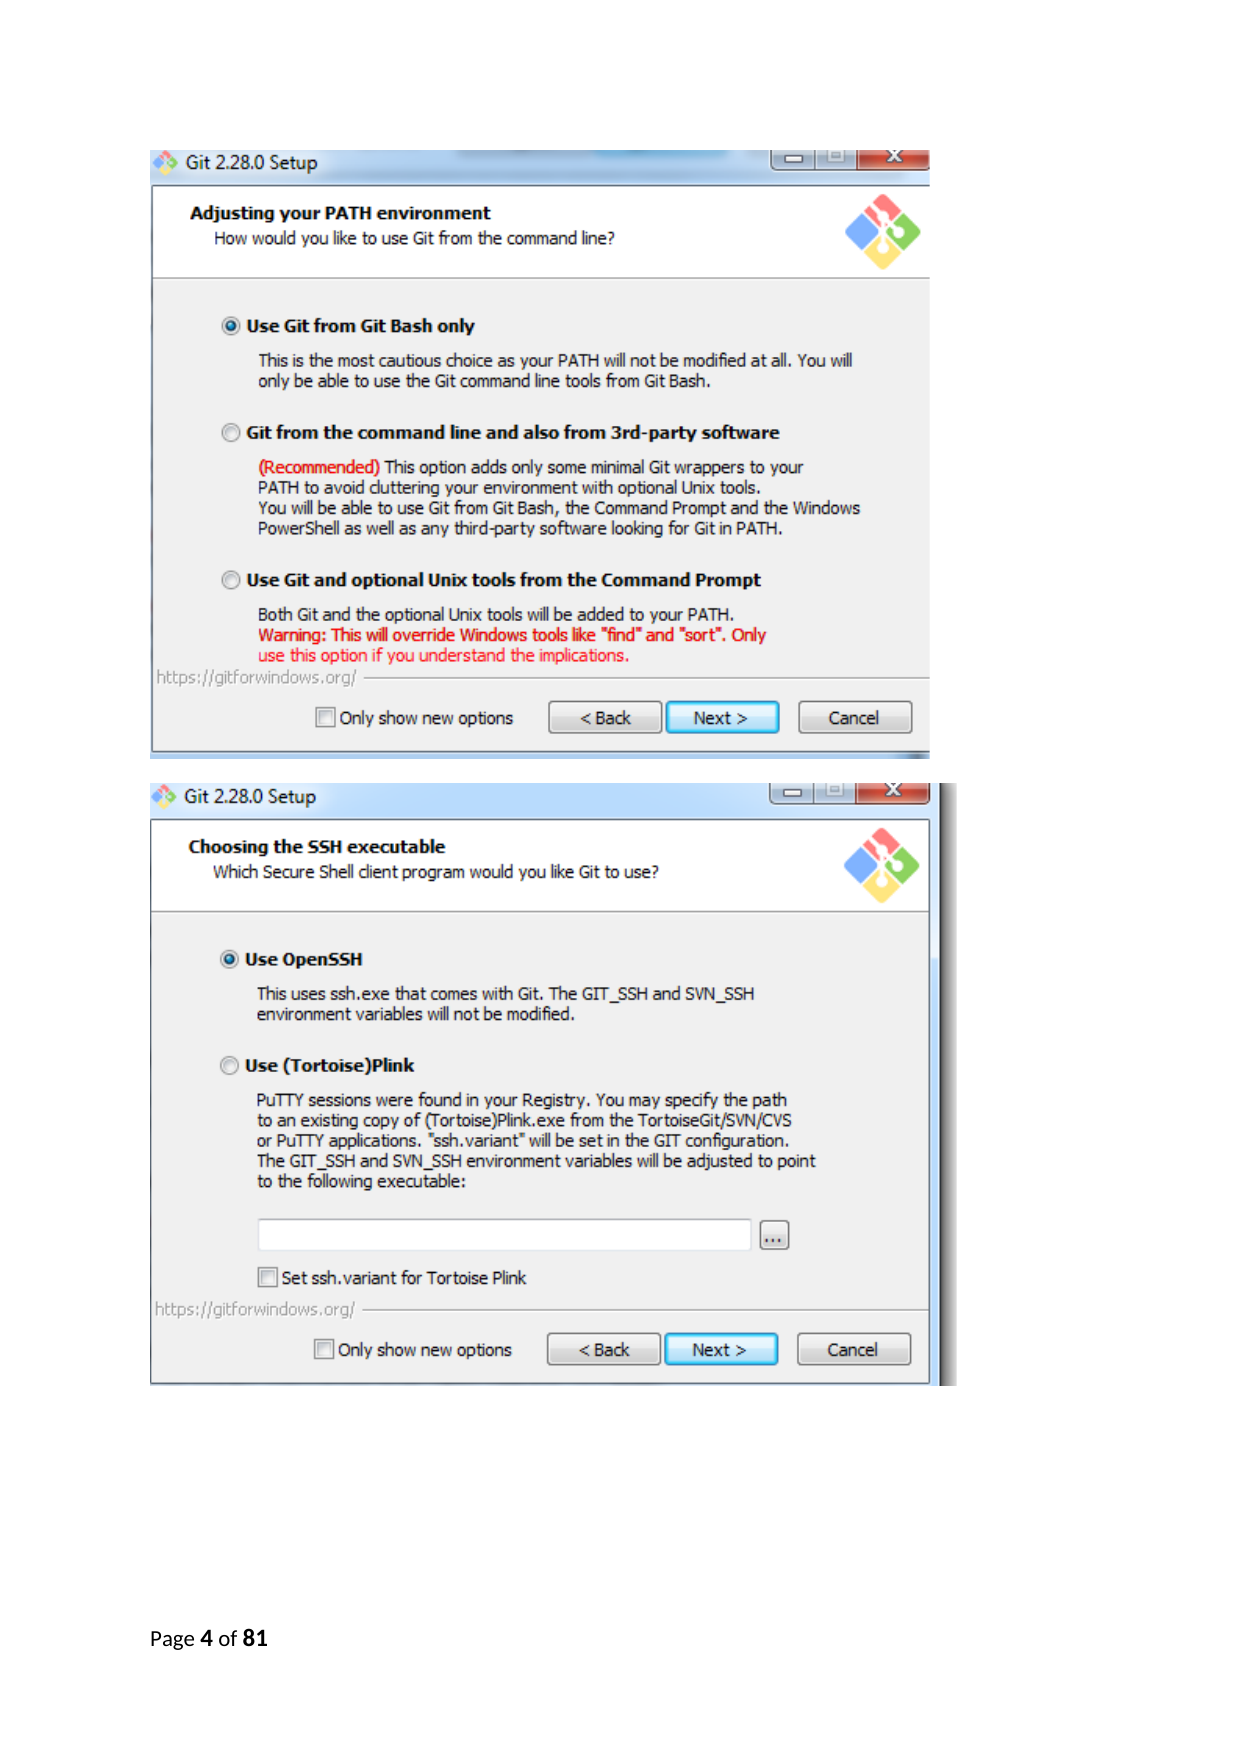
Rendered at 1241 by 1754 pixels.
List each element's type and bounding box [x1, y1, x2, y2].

picture [150, 783, 957, 1386]
picture [150, 150, 930, 759]
